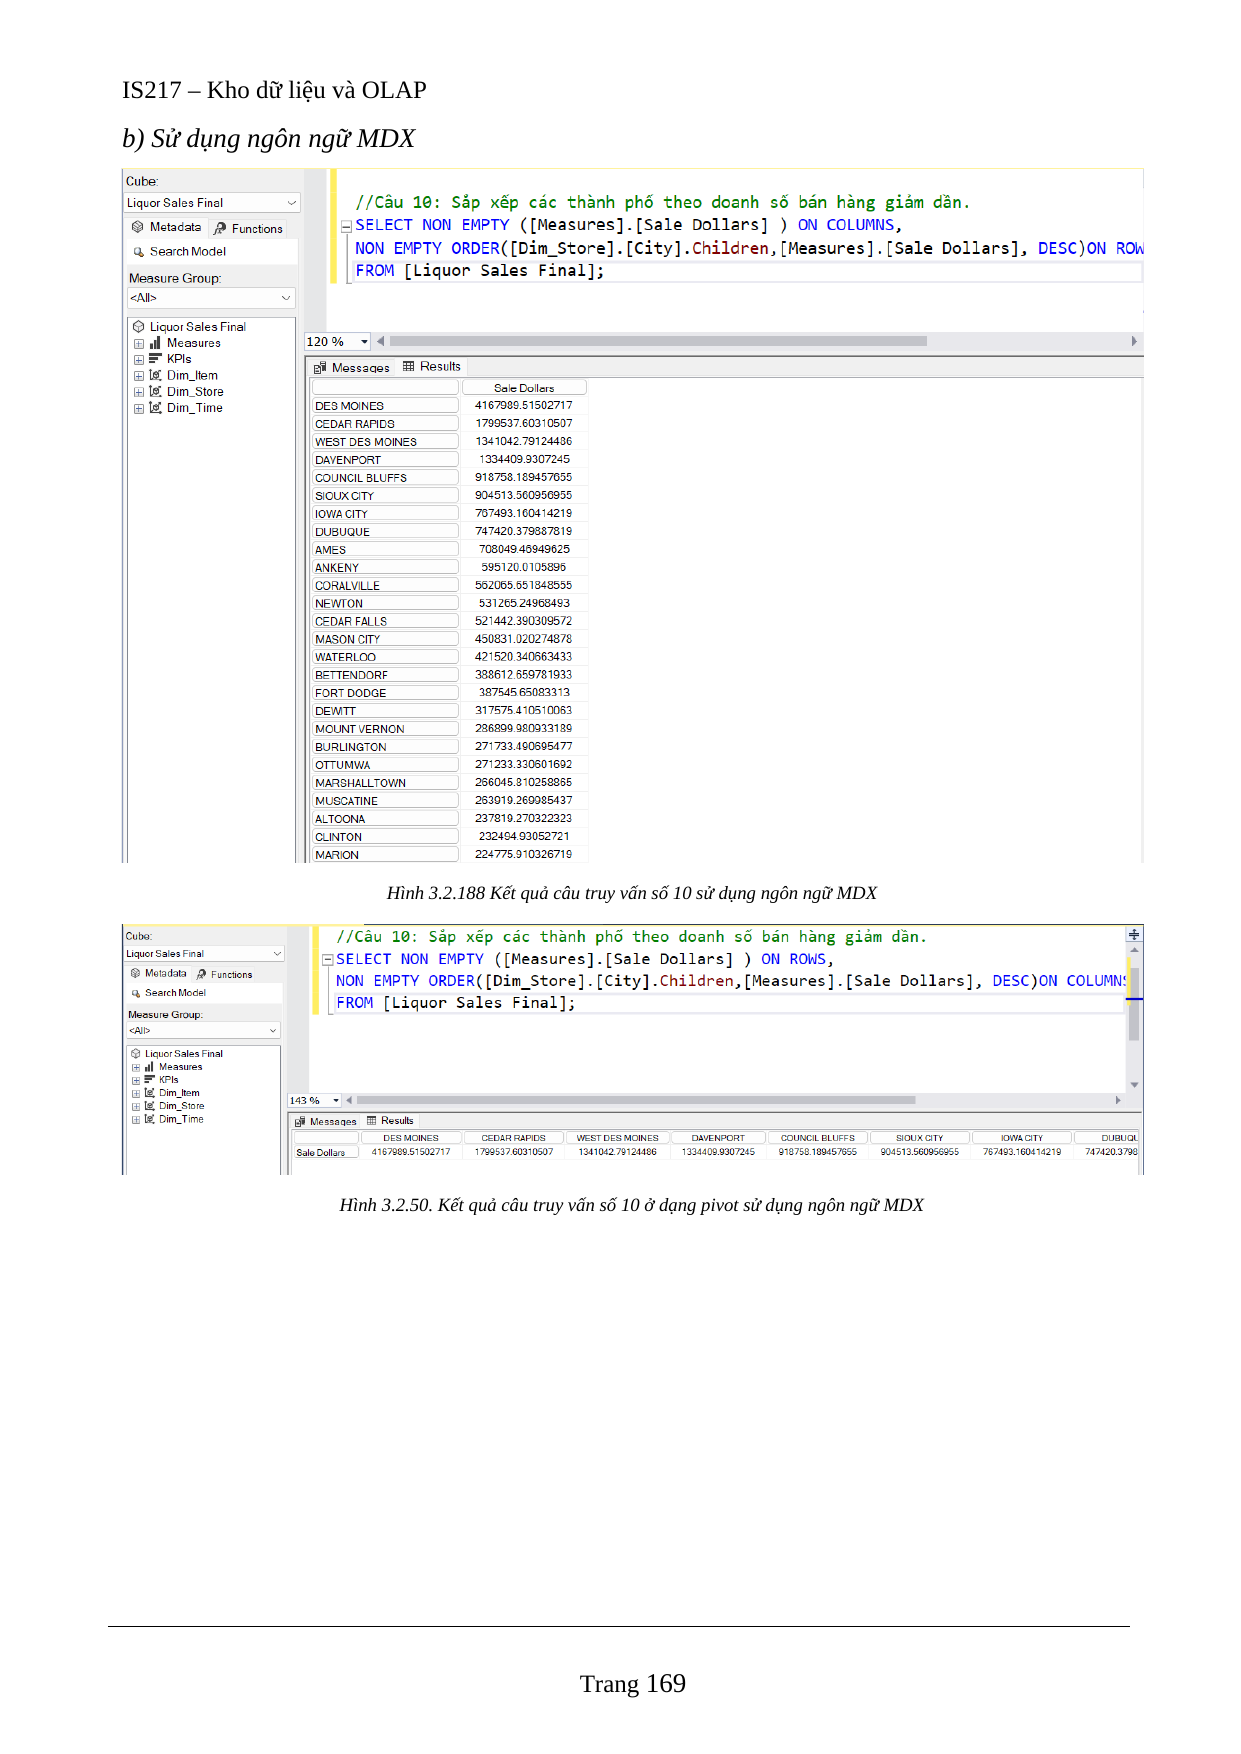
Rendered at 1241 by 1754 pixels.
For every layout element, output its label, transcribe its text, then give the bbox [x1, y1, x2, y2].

picture [121, 924, 1144, 1175]
text Hình 3.2.50. Kết quả câu truy vấn số 10 ở dạng pivot sử dụng ngôn ngữ MDX [122, 1194, 1144, 1215]
subtitle b) Sử dụng ngôn ngữ MDX [122, 122, 1144, 153]
picture [121, 168, 1144, 863]
text Hình 3.2. Kết quả câu truy vấn số 10 sử dụng ngôn ngữ MDX [122, 882, 1144, 903]
